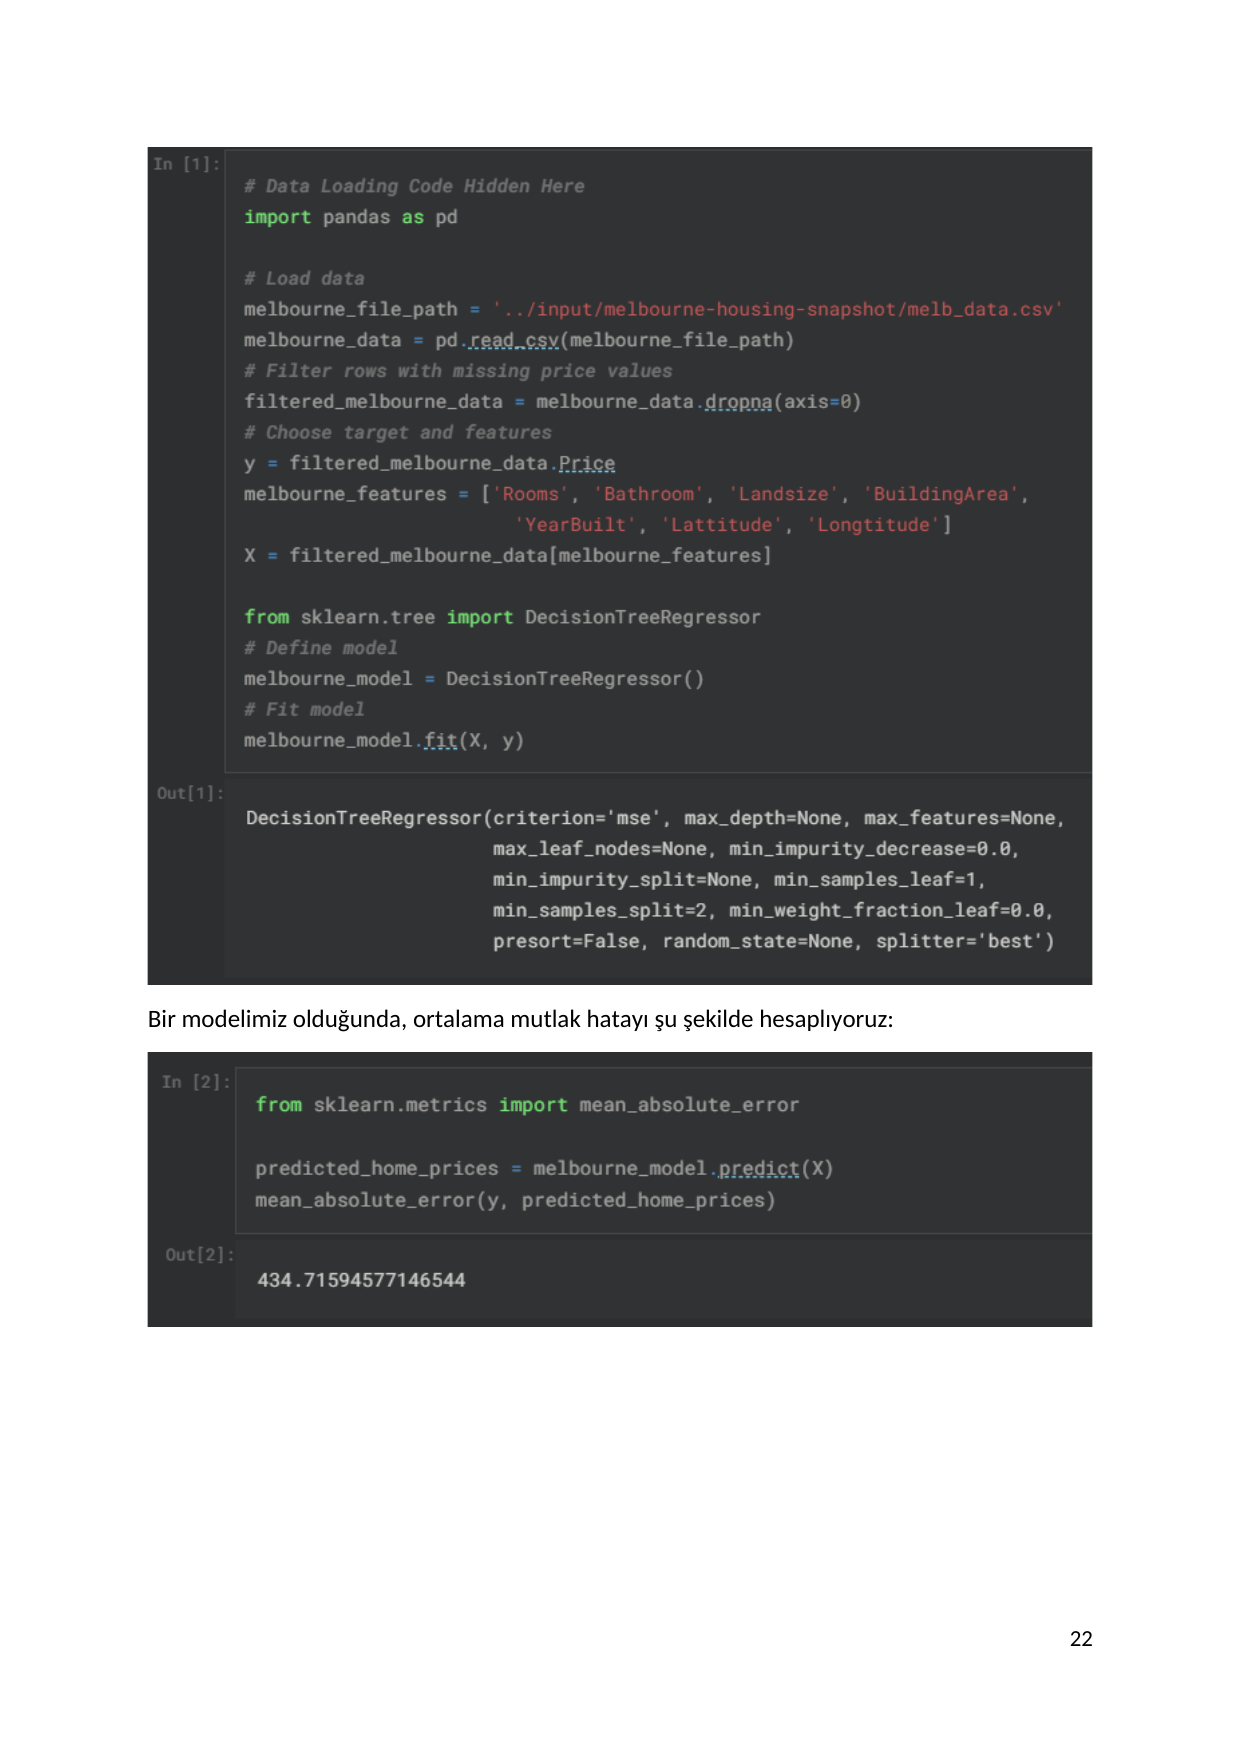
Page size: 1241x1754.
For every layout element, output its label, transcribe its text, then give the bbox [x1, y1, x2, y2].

picture [147, 147, 1093, 985]
text Bir modelimiz olduğunda, ortalama mutlak hatayı şu şekilde hesaplıyoruz: [148, 1003, 1093, 1033]
picture [147, 1052, 1093, 1327]
